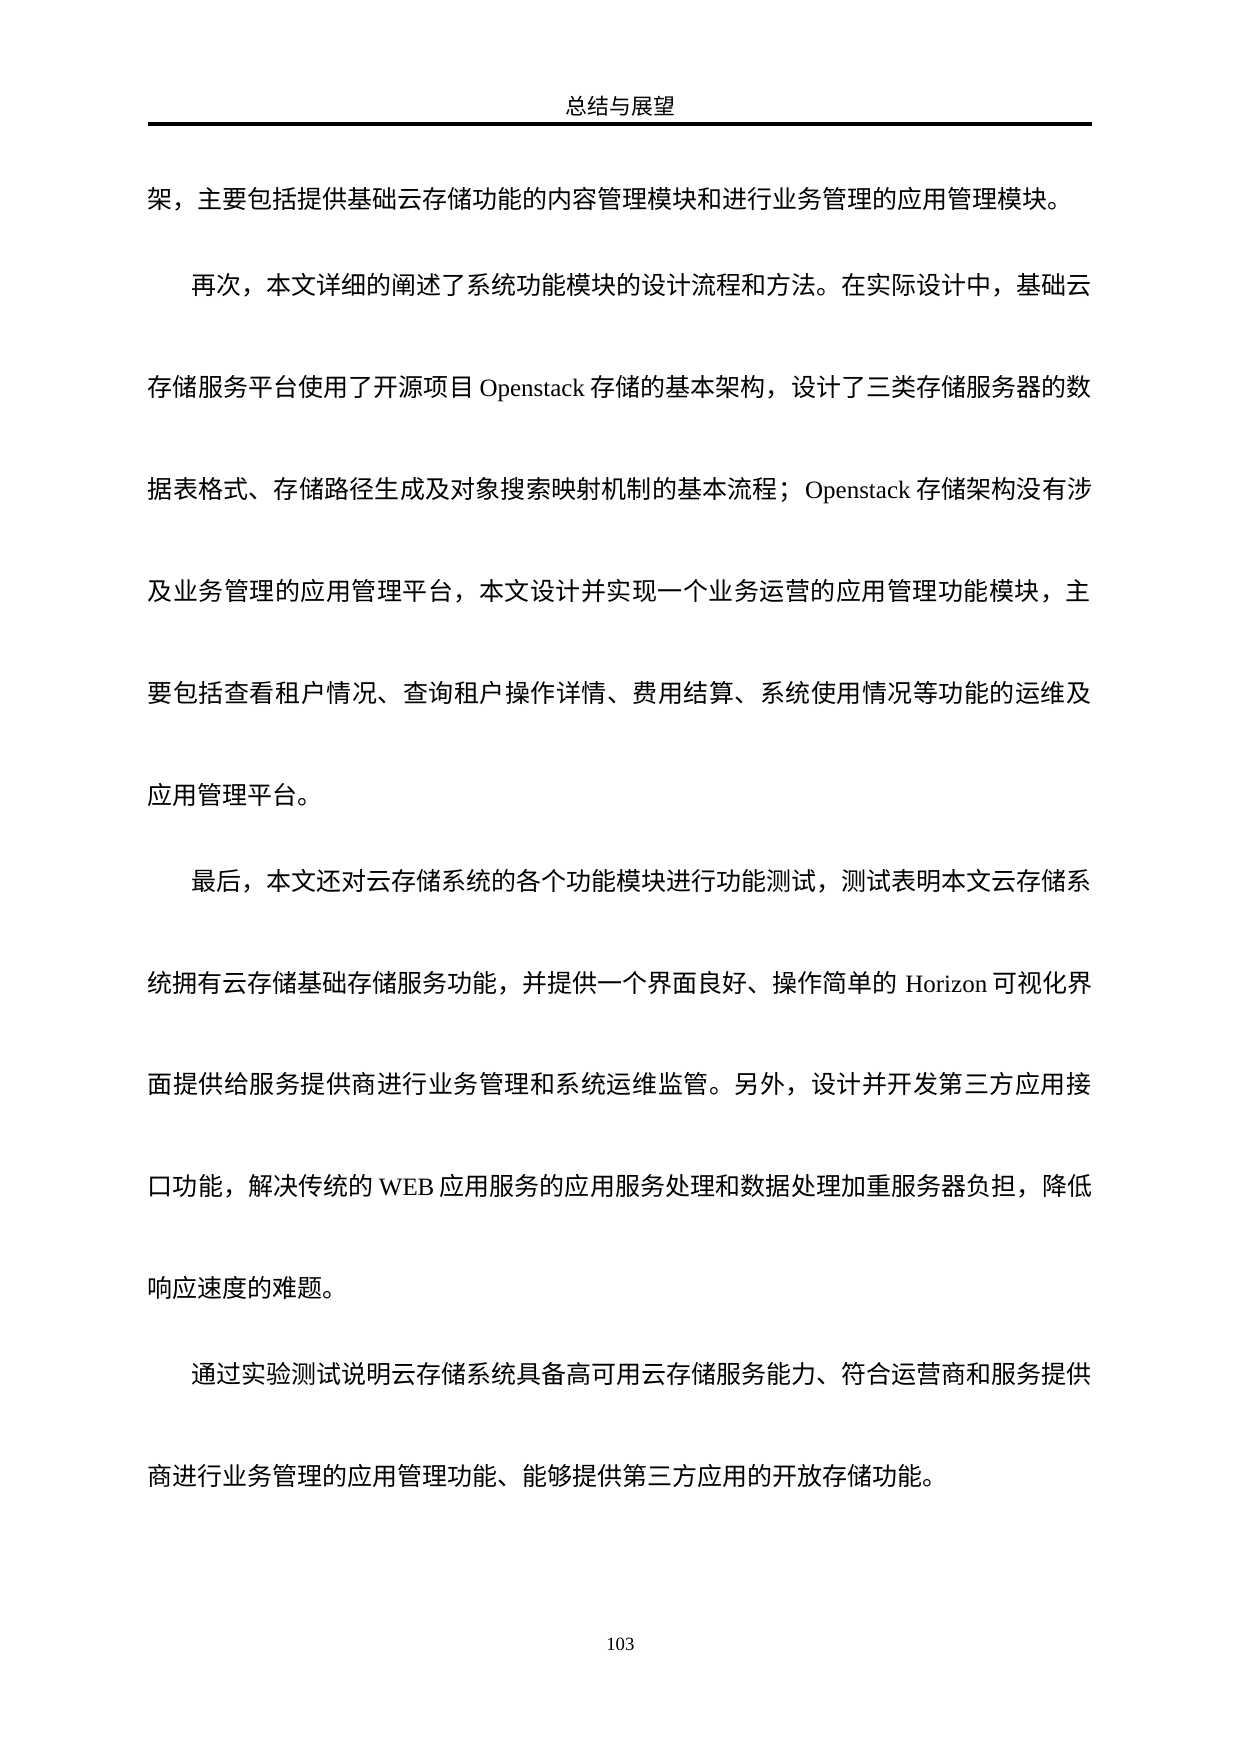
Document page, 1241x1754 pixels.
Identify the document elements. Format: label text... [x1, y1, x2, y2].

text 再次，本文详细的阐述了系统功能模块的设计流程和方法。在实际设计中，基础云存储服务平台使用了开源项目Openstack存储的基本架构，设计了三类存储服务器的数据表格式、存储路径生成及对象搜索映射机制的基本流程；Openstack存储架构没有涉及业务管理的应用管理平台，本文设计并实现一个业务运营的应用管理功能模块，主要包括查看租户情况、查询租户操作详情、费用结算、系统使用情况等功能的运维及应用管理平台。 [148, 250, 1092, 827]
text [148, 164, 1092, 232]
text 通过实验测试说明云存储系统具备高可用云存储服务能力、符合运营商和服务提供商进行业务管理的应用管理功能、能够提供第三方应用的开放存储功能。 [148, 1339, 1092, 1509]
text 最后，本文还对云存储系统的各个功能模块进行功能测试，测试表明本文云存储系统拥有云存储基础存储服务功能，并提供一个界面良好、操作简单的Horizon可视化界面提供给服务提供商进行业务管理和系统运维监管。另外，设计并开发第三方应用接口功能，解决传统的WEB应用服务的应用服务处理和数据处理加重服务器负担，降低响应速度的难题。 [148, 845, 1092, 1321]
